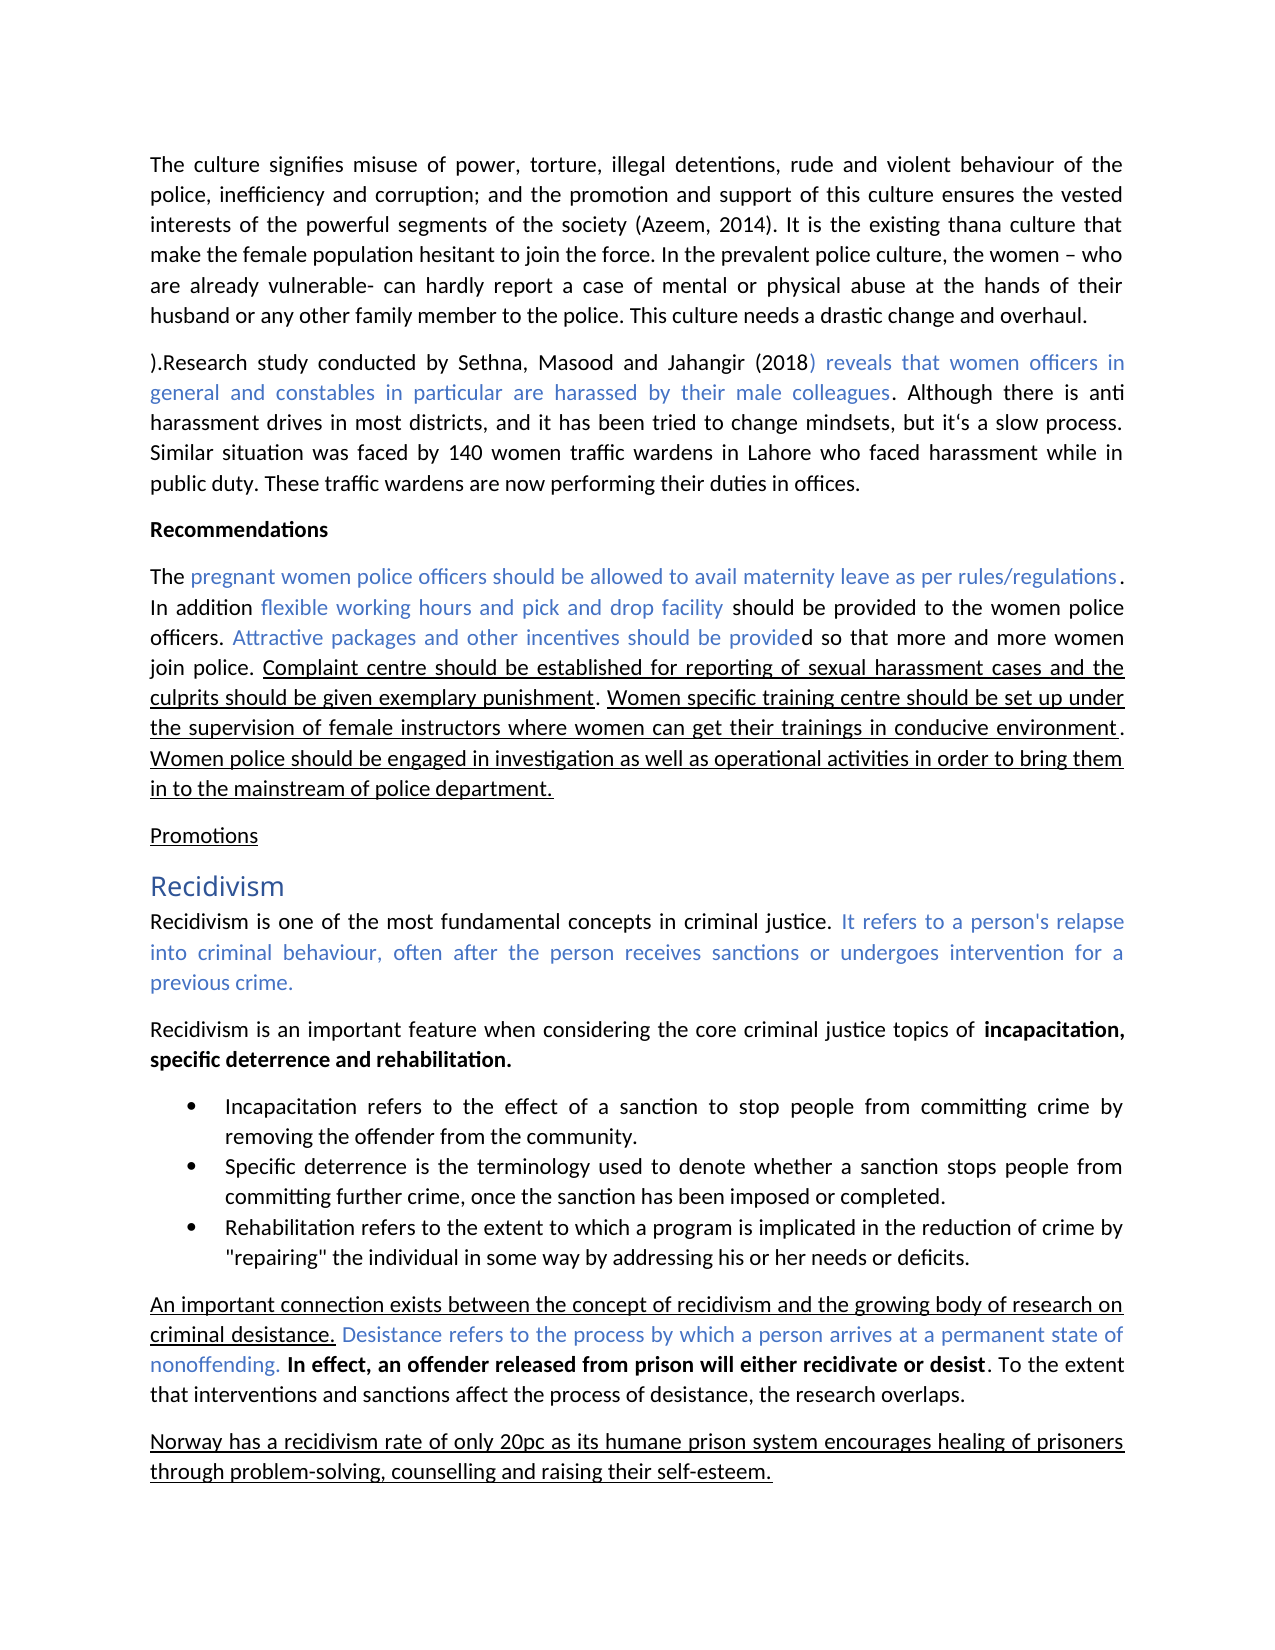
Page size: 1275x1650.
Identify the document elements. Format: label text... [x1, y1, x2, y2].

text Recommendations [150, 516, 1125, 544]
list Specific deterrence is the terminology used to denote whether a sanction stops people from committing further crime, once the sanction has been imposed or completed. [187, 1152, 1125, 1211]
list Rehabilitation refers to the extent to which a program is implicated in the reduction of crime by "repairing" the individual in some way by addressing his or her needs or deficits. [187, 1213, 1125, 1271]
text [150, 150, 1125, 329]
text Norway has a recidivism rate of only 20pc as its humane prison system encourages healing of prisoners through problem-solving, counselling and raising their self-esteem. [150, 1427, 1125, 1451]
text Norway has a recidivism rate of only 20pc as its humane prison system encourages healing of prisoners through problem-solving, counselling and raising their self-esteem. [150, 1453, 1125, 1486]
text ).Research study conducted by Sethna, Masood and Jahangir (2018) reveals that women officers in general and constables in particular are harassed by their male colleagues. Although there is anti harassment drives in most districts, and it has been tried to change mindsets, but it‘s a slow process. Similar situation was faced by 140 women traffic wardens in Lahore who faced harassment while in public duty. These traffic wardens are now performing their duties in offices. [150, 348, 1125, 497]
text The pregnant women police officers should be allowed to avail maternity leave as per rules/regulations. In addition flexible working hours and pick and drop facility should be provided to the women police officers. Attractive packages and other incentives should be provided so that more and more women join police. Complaint centre should be established for reporting of sexual harassment cases and the culprits should be given exemplary punishment. Women specific training centre should be set up under the supervision of female instructors where women can get their trainings in conducive environment. Women police should be engaged in investigation as well as operational activities in order to bring them in to the mainstream of police department. [150, 562, 1125, 802]
text Promotions [150, 821, 1125, 849]
text Recidivism is an important feature when considering the core criminal justice topics of incapacitation, specific deterrence and rehabilitation. [150, 1015, 1125, 1073]
subtitle Recidivism [150, 868, 1125, 904]
text An important connection exists between the concept of recidivism and the growing body of research on criminal desistance. Desistance refers to the process by which a person arrives at a permanent state of nonoffending. In effect, an offender released from prison will either recidivate or desist. To the extent that interventions and sanctions affect the process of desistance, the research overlaps. [150, 1290, 1125, 1408]
list Incapacitation refers to the effect of a sanction to stop people from committing crime by removing the offender from the community. [187, 1092, 1125, 1150]
text Recidivism is one of the most fundamental concepts in criminal justice. It refers to a person's relapse into criminal behaviour, often after the person receives sanctions or undergoes intervention for a previous crime. [150, 907, 1125, 996]
